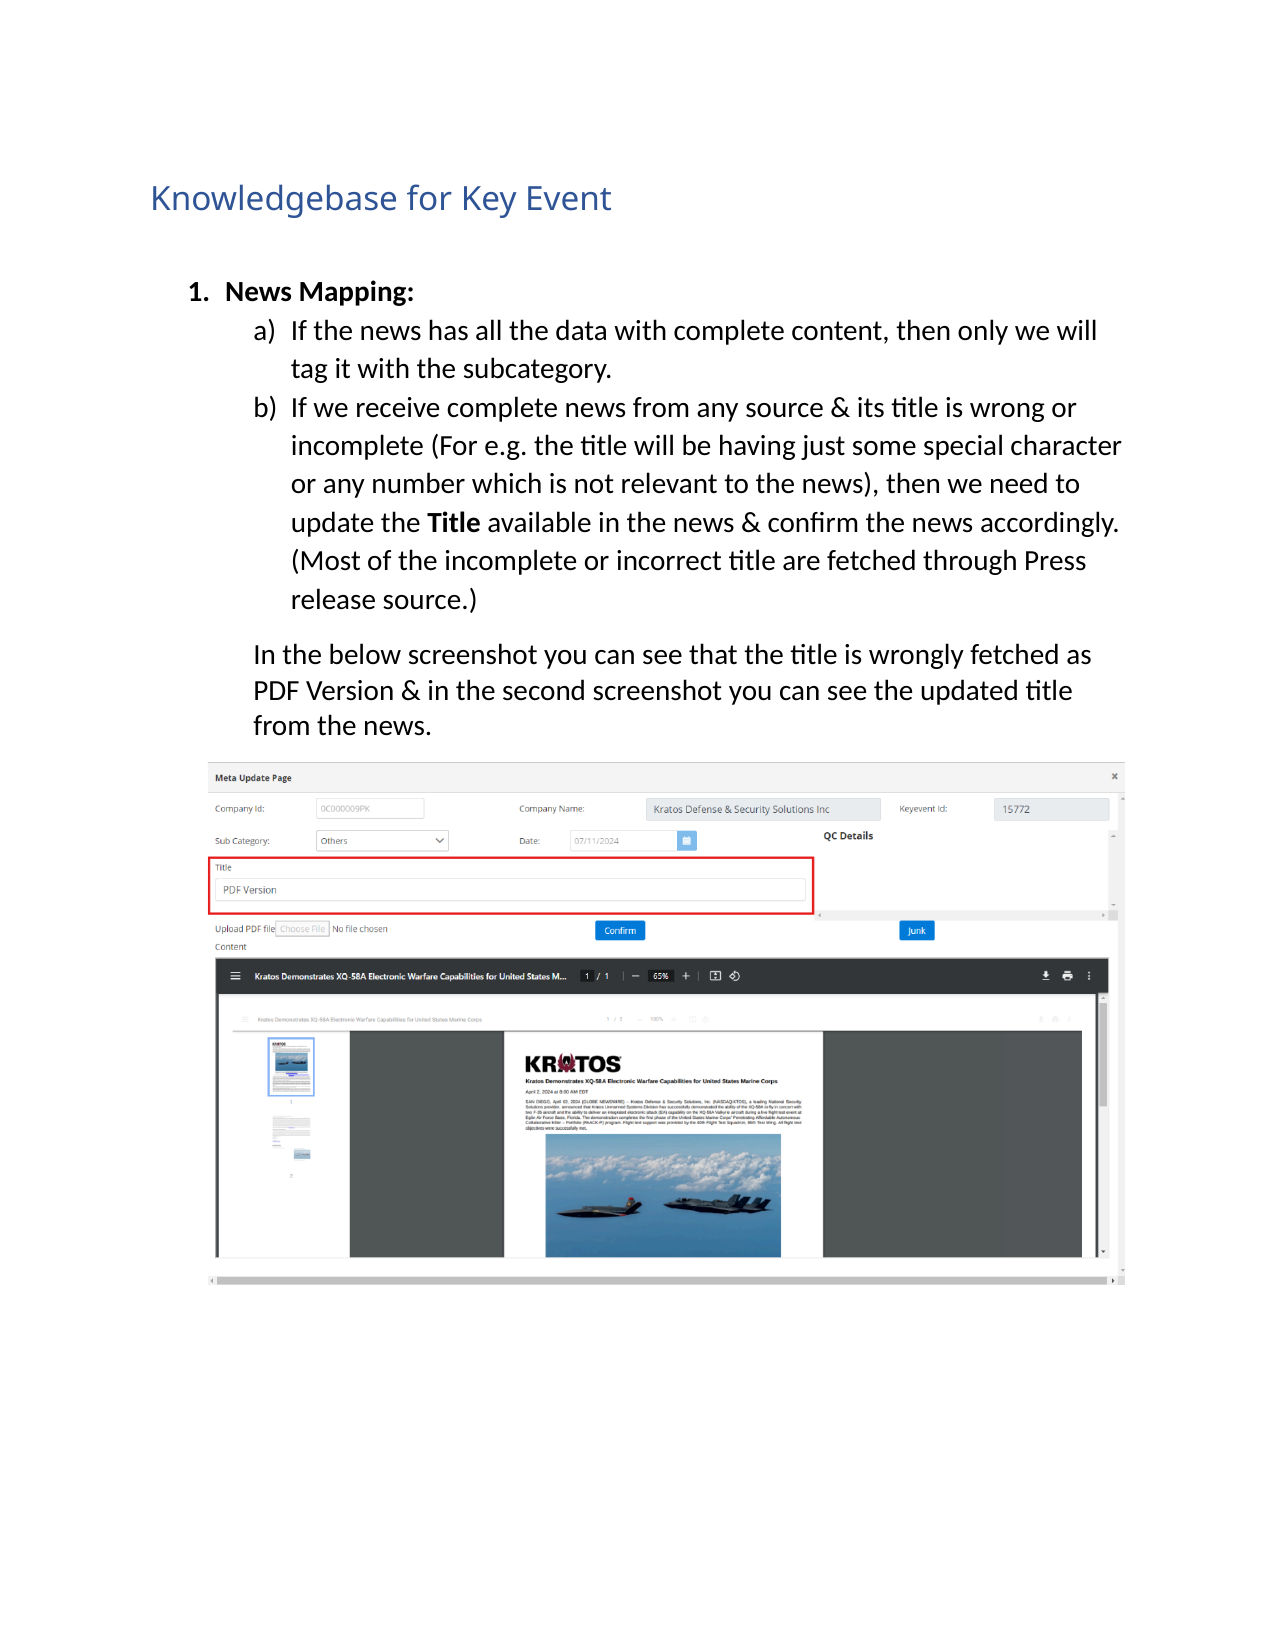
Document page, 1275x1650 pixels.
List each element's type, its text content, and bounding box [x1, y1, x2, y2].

subtitle Knowledgebase for Key Event [150, 175, 1125, 220]
list If the news has all the data with complete content, then only we will tag it with the subcategory. [253, 312, 1125, 386]
list News Mapping: [187, 273, 1125, 309]
picture [207, 762, 1125, 1285]
list If we receive complete news from any source & its title is wrong or incomplete (For e.g. the title will be having just some special character or any number which is not relevant to the news), then we need to update the Title available in the news & confirm the news accordingly. (Most of the incomplete or incorrect title are fetched through Press release source.) [253, 389, 1125, 617]
text In the below screenshot you can see that the title is wrongly fetched as PDF Version & in the second screenshot you can see the updated title from the news. [253, 636, 1125, 743]
